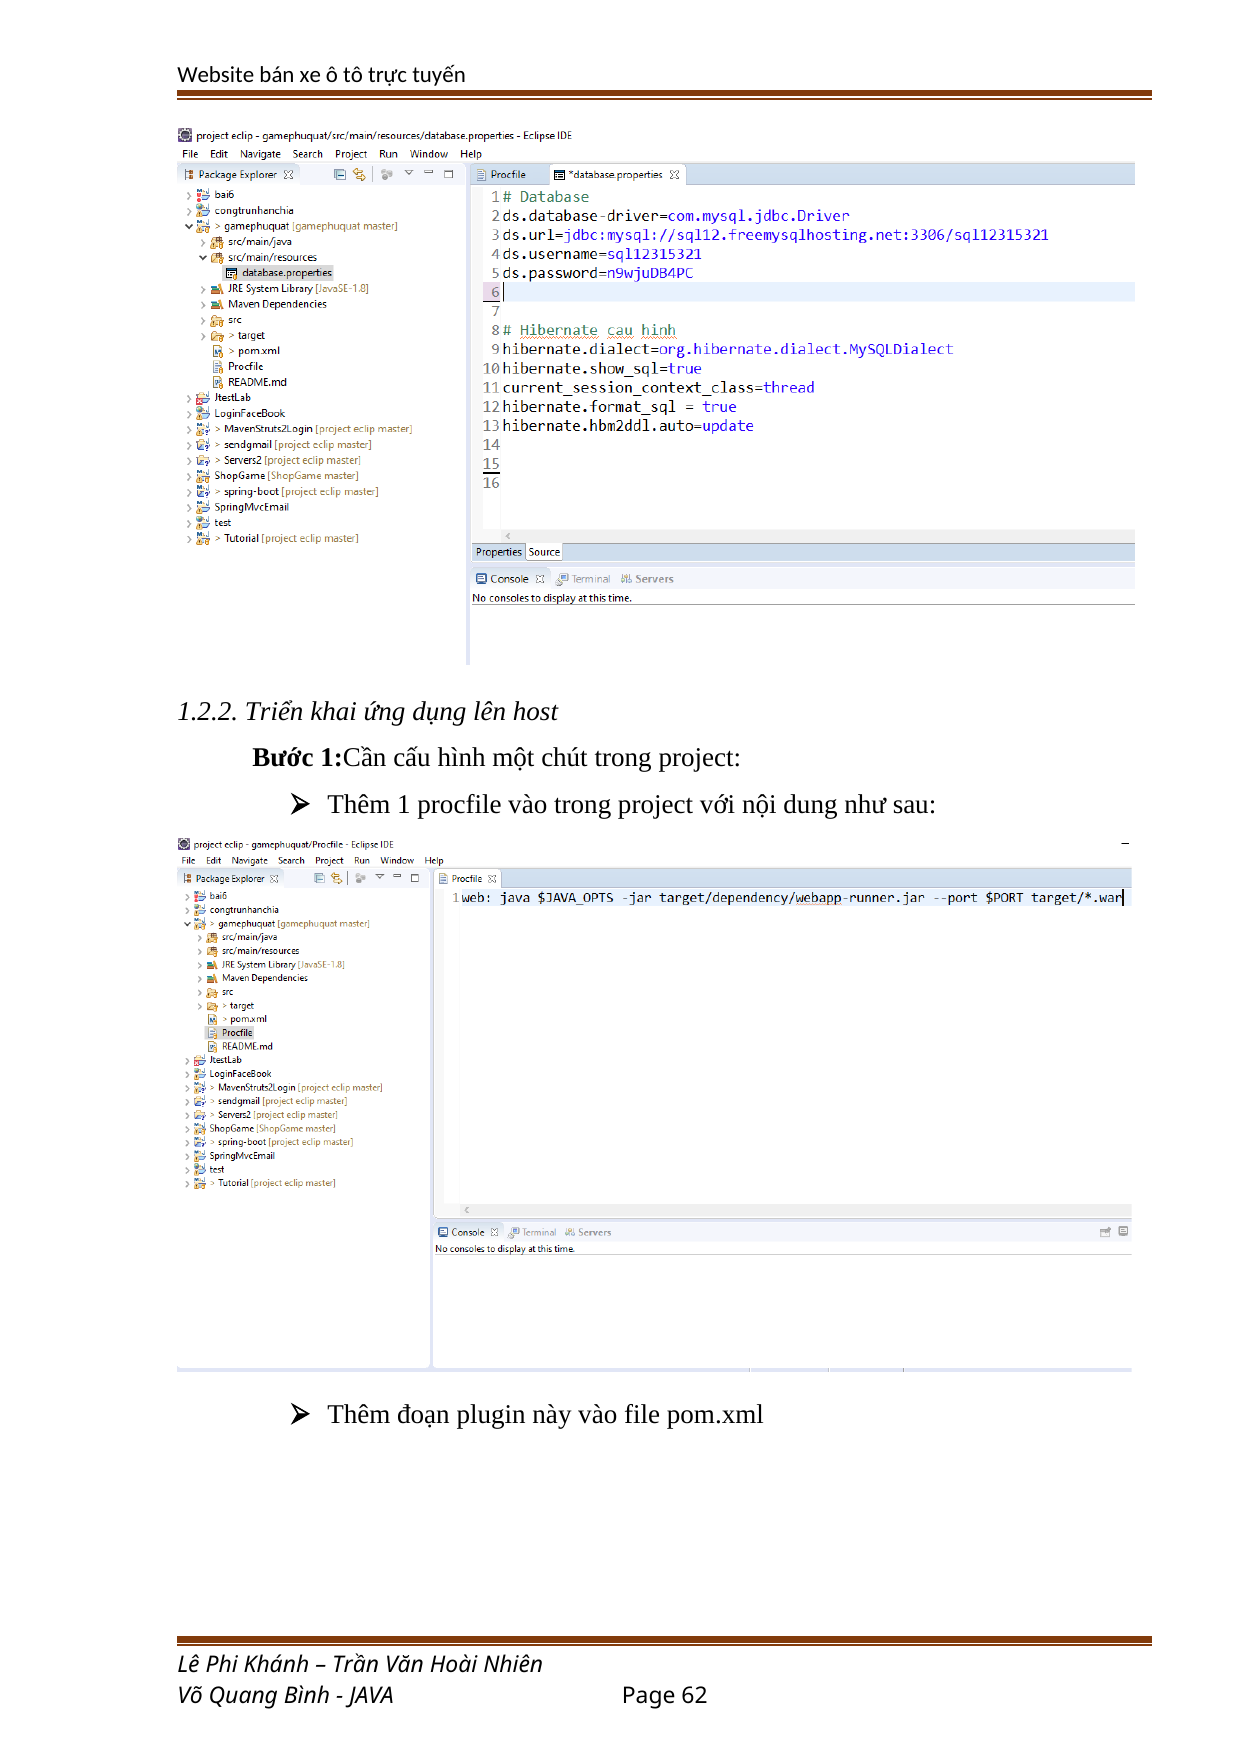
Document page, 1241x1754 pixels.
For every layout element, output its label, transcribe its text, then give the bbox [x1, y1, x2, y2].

text Bước 1:Cần cấu hình một chút trong project: [177, 742, 1152, 773]
picture [177, 835, 1132, 1372]
list Thêm đoạn plugin này vào file pom.xml [289, 1398, 1152, 1429]
text 1.2.2. Triển khai ứng dụng lên host [177, 695, 1152, 726]
list Thêm 1 procfile vào trong project với nội dung như sau: [289, 788, 1152, 819]
picture [177, 125, 1135, 665]
